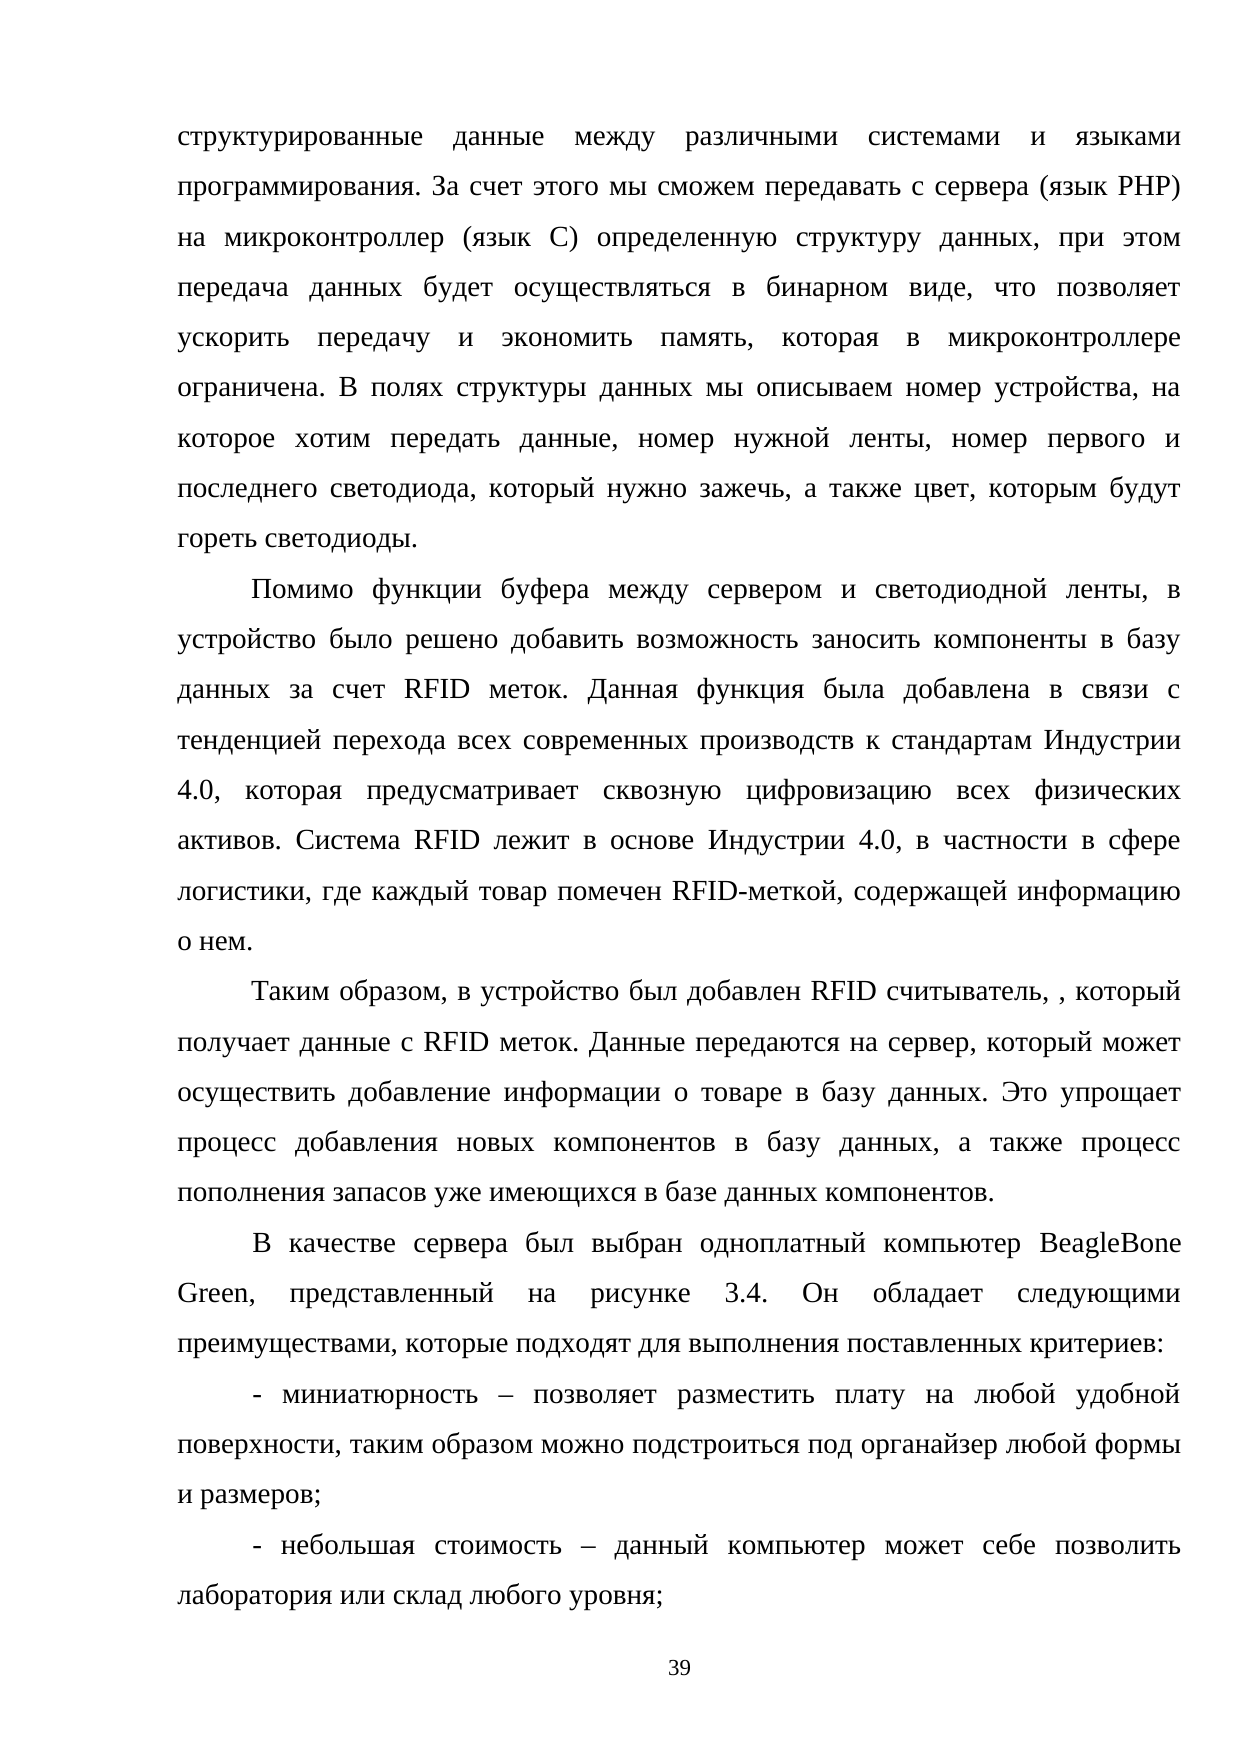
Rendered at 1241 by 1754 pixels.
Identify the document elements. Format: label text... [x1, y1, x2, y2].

text - небольшая стоимость – данный компьютер может себе позволить лаборатория или склад любого уровня; [177, 1527, 1182, 1611]
text Помимо функции буфера между сервером и светодиодной ленты, в устройство было решено добавить возможность заносить компоненты в базу данных за счет RFID меток. Данная функция была добавлена в связи с тенденцией перехода всех современных производств к стандартам Индустрии 4.0, которая предусматривает сквозную цифровизацию всех физических активов. Система RFID лежит в основе Индустрии 4.0, в частности в сфере логистики, где каждый товар помечен RFID-меткой, содержащей информацию о нем. [177, 571, 1182, 957]
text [177, 118, 1182, 554]
text Таким образом, в устройство был добавлен RFID считыватель, , который получает данные с RFID меток. Данные передаются на сервер, который может осуществить добавление информации о товаре в базу данных. Это упрощает процесс добавления новых компонентов в базу данных, а также процесс пополнения запасов уже имеющихся в базе данных компонентов. [177, 973, 1182, 1208]
text - миниатюрность – позволяет разместить плату на любой удобной поверхности, таким образом можно подстроиться под органайзер любой формы и размеров; [177, 1376, 1182, 1510]
text В качестве сервера был выбран одноплатный компьютер BeagleBone Green, представленный на рисунке 3.4. Он обладает следующими преимуществами, которые подходят для выполнения поставленных критериев: [177, 1225, 1182, 1359]
